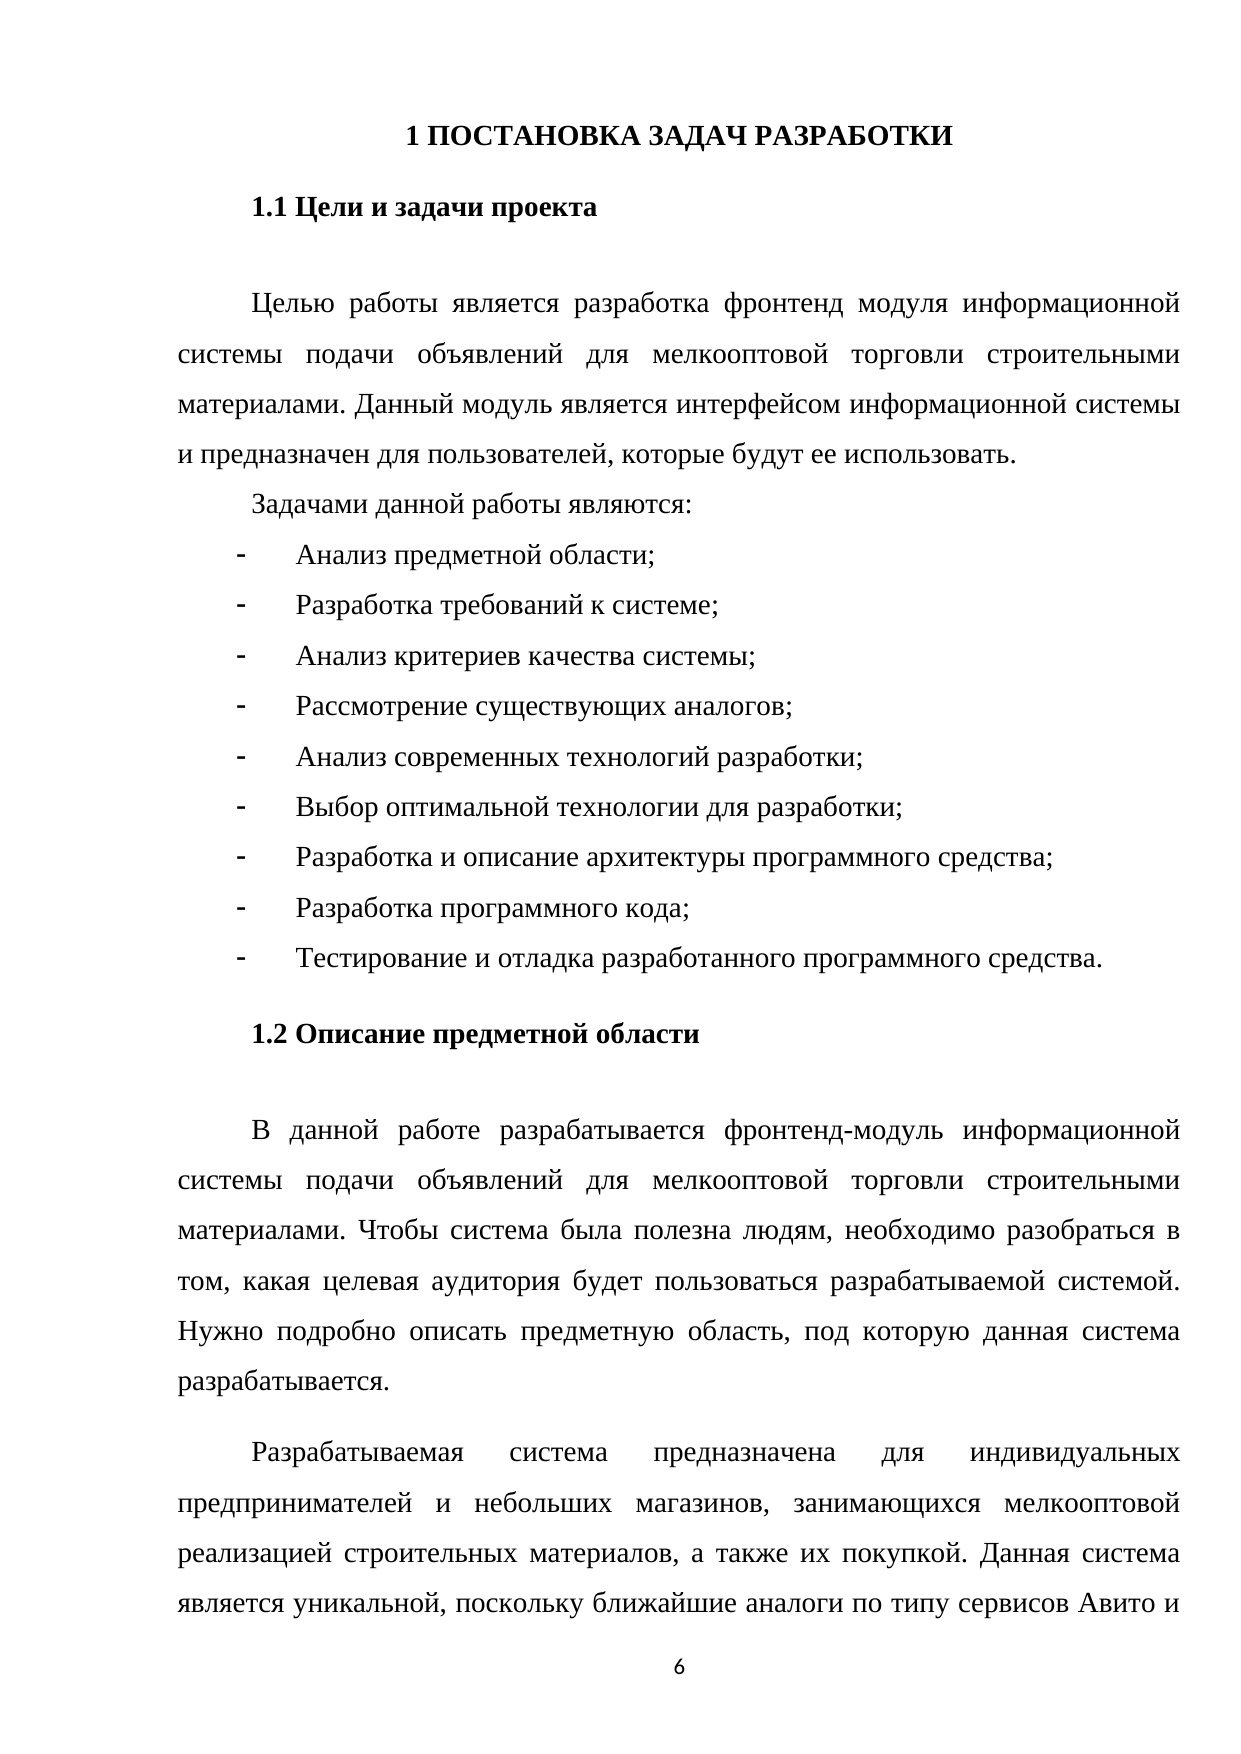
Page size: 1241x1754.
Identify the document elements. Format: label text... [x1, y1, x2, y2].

list Рассмотрение существующих аналогов; [236, 688, 1181, 722]
list Анализ предметной области; [236, 537, 1181, 571]
text 1.1 Цели и задачи проекта [177, 189, 1181, 223]
text Целью работы является разработка фронтенд модуля информационной системы подачи объявлений для мелкооптовой торговли строительными материалами. Данный модуль является интерфейсом информационной системы и предназначен для пользователей, которые будут ее использовать. [177, 285, 1181, 470]
text 1.2 Описание предметной области [177, 1016, 1181, 1049]
text 1 ПОСТАНОВКА ЗАДАЧ РАЗРАБОТКИ [177, 118, 1181, 152]
list Разработка программного кода; [236, 890, 1181, 923]
list Анализ современных технологий разработки; [236, 739, 1181, 772]
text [177, 1434, 1181, 1619]
list Выбор оптимальной технологии для разработки; [236, 789, 1181, 823]
list Анализ критериев качества системы; [236, 638, 1181, 671]
list Разработка требований к системе; [236, 587, 1181, 621]
text В данной работе разрабатывается фронтенд-модуль информационной системы подачи объявлений для мелкооптовой торговли строительными материалами. Чтобы система была полезна людям, необходимо разобраться в том, какая целевая аудитория будет пользоваться разрабатываемой системой. Нужно подробно описать предметную область, под которую данная система разрабатывается. [177, 1112, 1181, 1397]
list Разработка и описание архитектуры программного средства; [236, 839, 1181, 873]
text Задачами данной работы являются: [177, 487, 1181, 520]
list Тестирование и отладка разработанного программного средства. [236, 940, 1181, 974]
